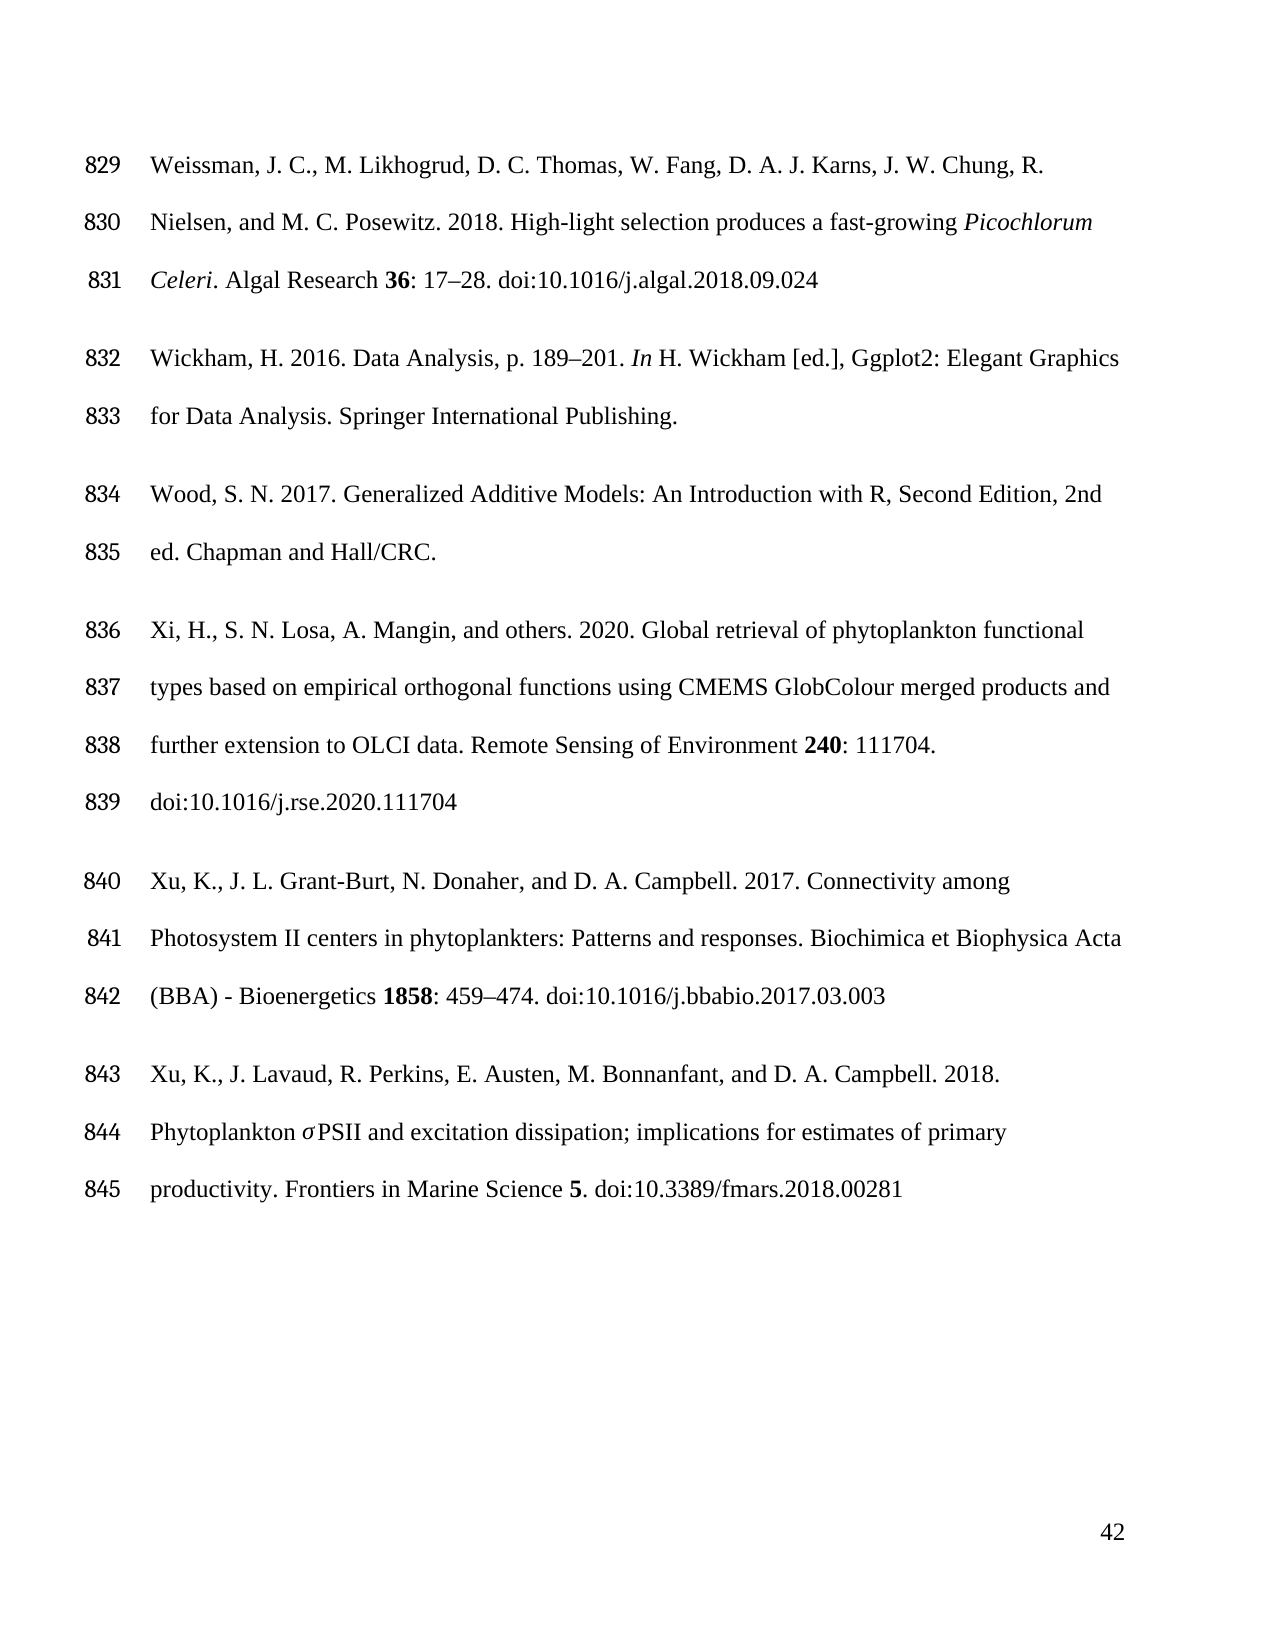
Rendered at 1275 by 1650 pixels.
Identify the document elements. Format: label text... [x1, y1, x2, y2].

text Xu, K., J. L. Grant-Burt, N. Donaher, and D. A. Campbell. 2017. Connectivity among Photosystem II centers in phytoplankters: Patterns and responses. Biochimica et Biophysica Acta (BBA) - Bioenergetics 1858: 459–474. doi:10.1016/j.bbabio.2017.03.003 [150, 866, 1125, 1009]
text Xi, H., S. N. Losa, A. Mangin, and others. 2020. Global retrieval of phytoplankton functional types based on empirical orthogonal functions using CMEMS GlobColour merged products and further extension to OLCI data. Remote Sensing of Environment 240: 111704. doi:10.1016/j.rse.2020.111704 [150, 615, 1125, 816]
text Wickham, H. 2016. Data Analysis, p. 189–201. In H. Wickham [ed.], Ggplot2: Elegant Graphics for Data Analysis. Springer International Publishing. [150, 343, 1125, 429]
text Weissman, J. C., M. Likhogrud, D. C. Thomas, W. Fang, D. A. J. Karns, J. W. Chung, R. Nielsen, and M. C. Posewitz. 2018. High-light selection produces a fast-growing Picochlorum Celeri. Algal Research 36: 17–28. doi:10.1016/j.algal.2018.09.024 [150, 150, 1125, 294]
text Wood, S. N. 2017. Generalized Additive Models: An Introduction with R, Second Edition, 2nd ed. Chapman and Hall/CRC. [150, 479, 1125, 565]
text Xu, K., J. Lavaud, R. Perkins, E. Austen, M. Bonnanfant, and D. A. Campbell. 2018. Phytoplankton PSII and excitation dissipation; implications for estimates of primary productivity. Frontiers in Marine Science 5. doi:10.3389/fmars.2018.00281 [150, 1059, 1125, 1203]
